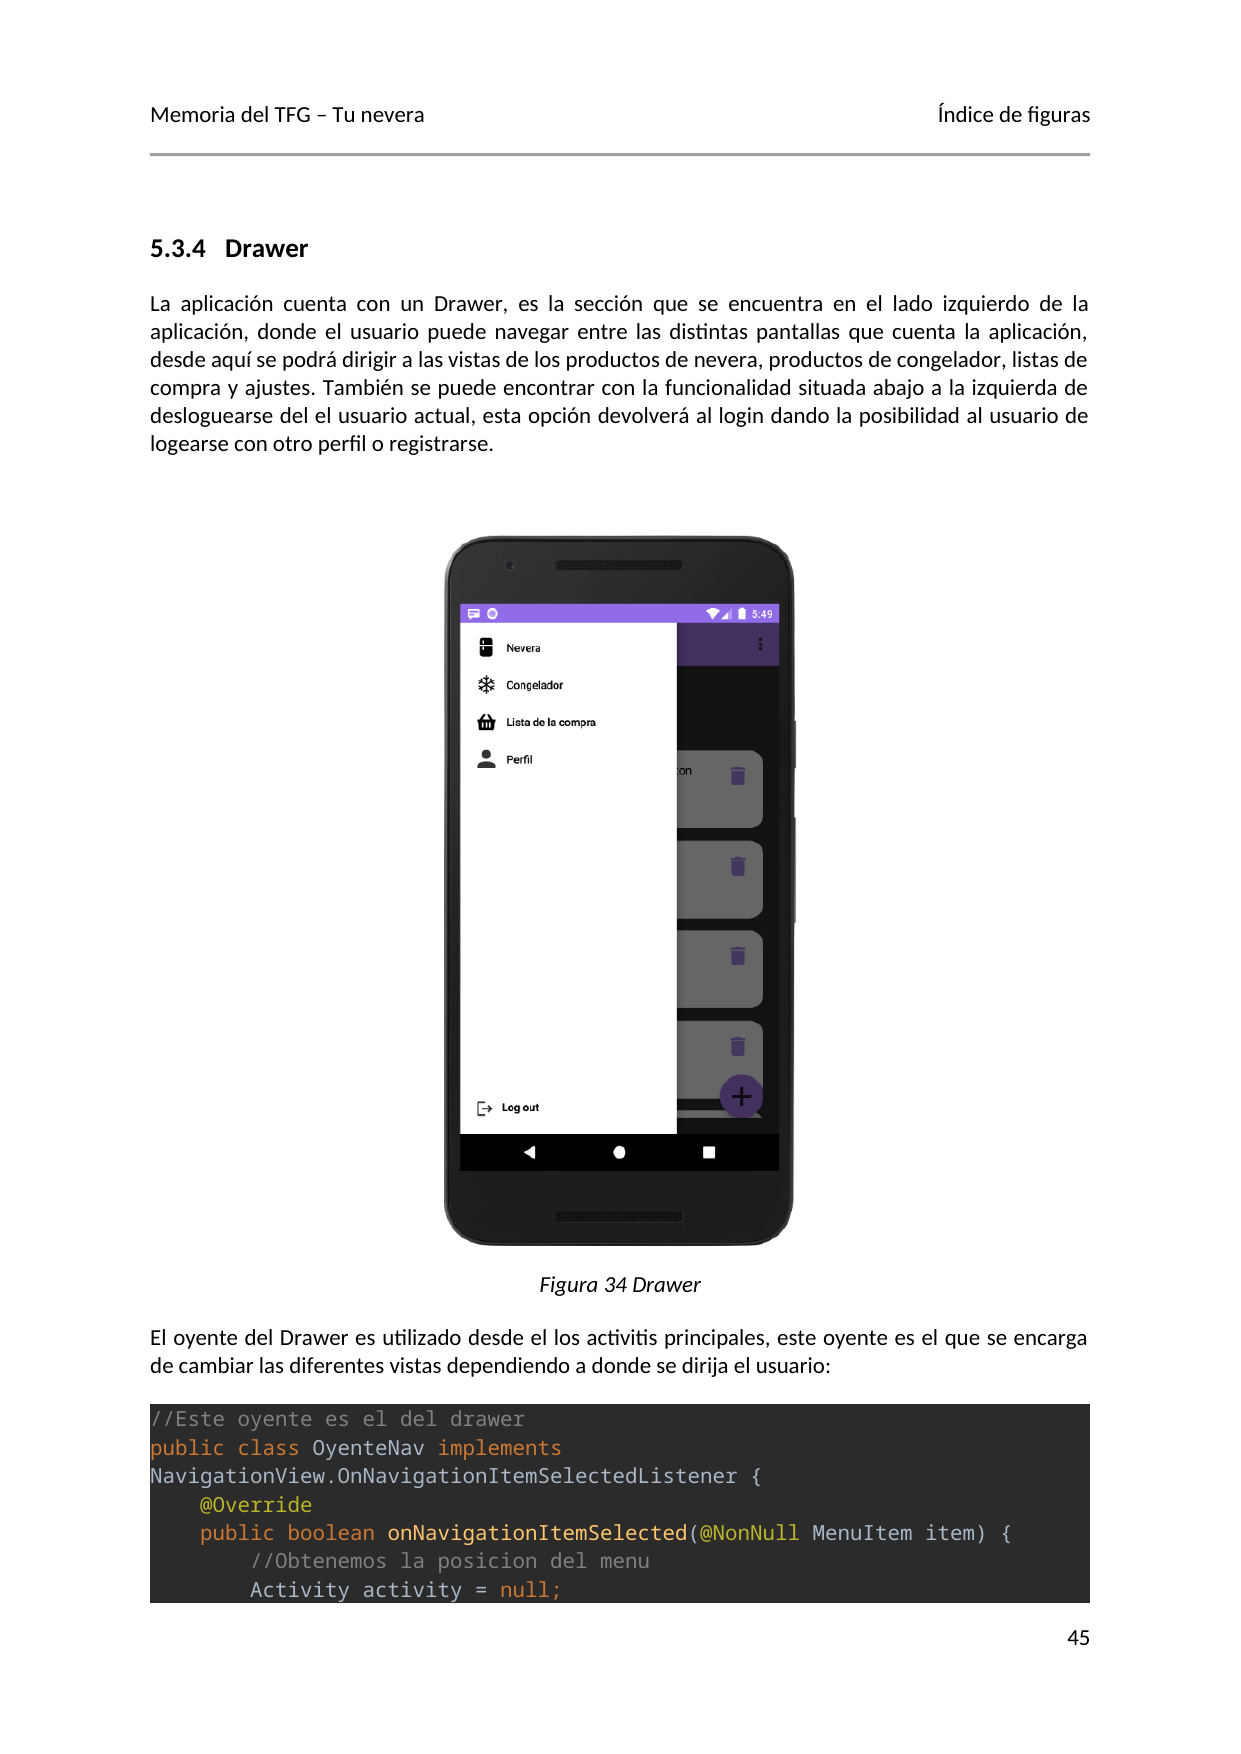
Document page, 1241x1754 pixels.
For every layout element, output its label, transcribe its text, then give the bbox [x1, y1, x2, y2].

text 5.3.4 Drawer [150, 231, 1090, 264]
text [150, 1404, 1090, 1603]
text La aplicación cuenta con un Drawer, es la sección que se encuentra en el lado izquierdo de la aplicación, donde el usuario puede navegar entre las distintas pantallas que cuenta la aplicación, desde aquí se podrá dirigir a las vistas de los productos de nevera, productos de congelador, listas de compra y ajustes. También se puede encontrar con la funcionalidad situada abajo a la izquierda de desloguearse del el usuario actual, esta opción devolverá al login dando la posibilidad al usuario de logearse con otro perfil o registrarse. [150, 289, 1090, 457]
picture [444, 535, 797, 1246]
text El oyente del Drawer es utilizado desde el los activitis principales, este oyente es el que se encarga de cambiar las diferentes vistas dependiendo a donde se dirija el usuario: [150, 1323, 1090, 1379]
text Figura 34 Drawer [150, 1270, 1090, 1298]
